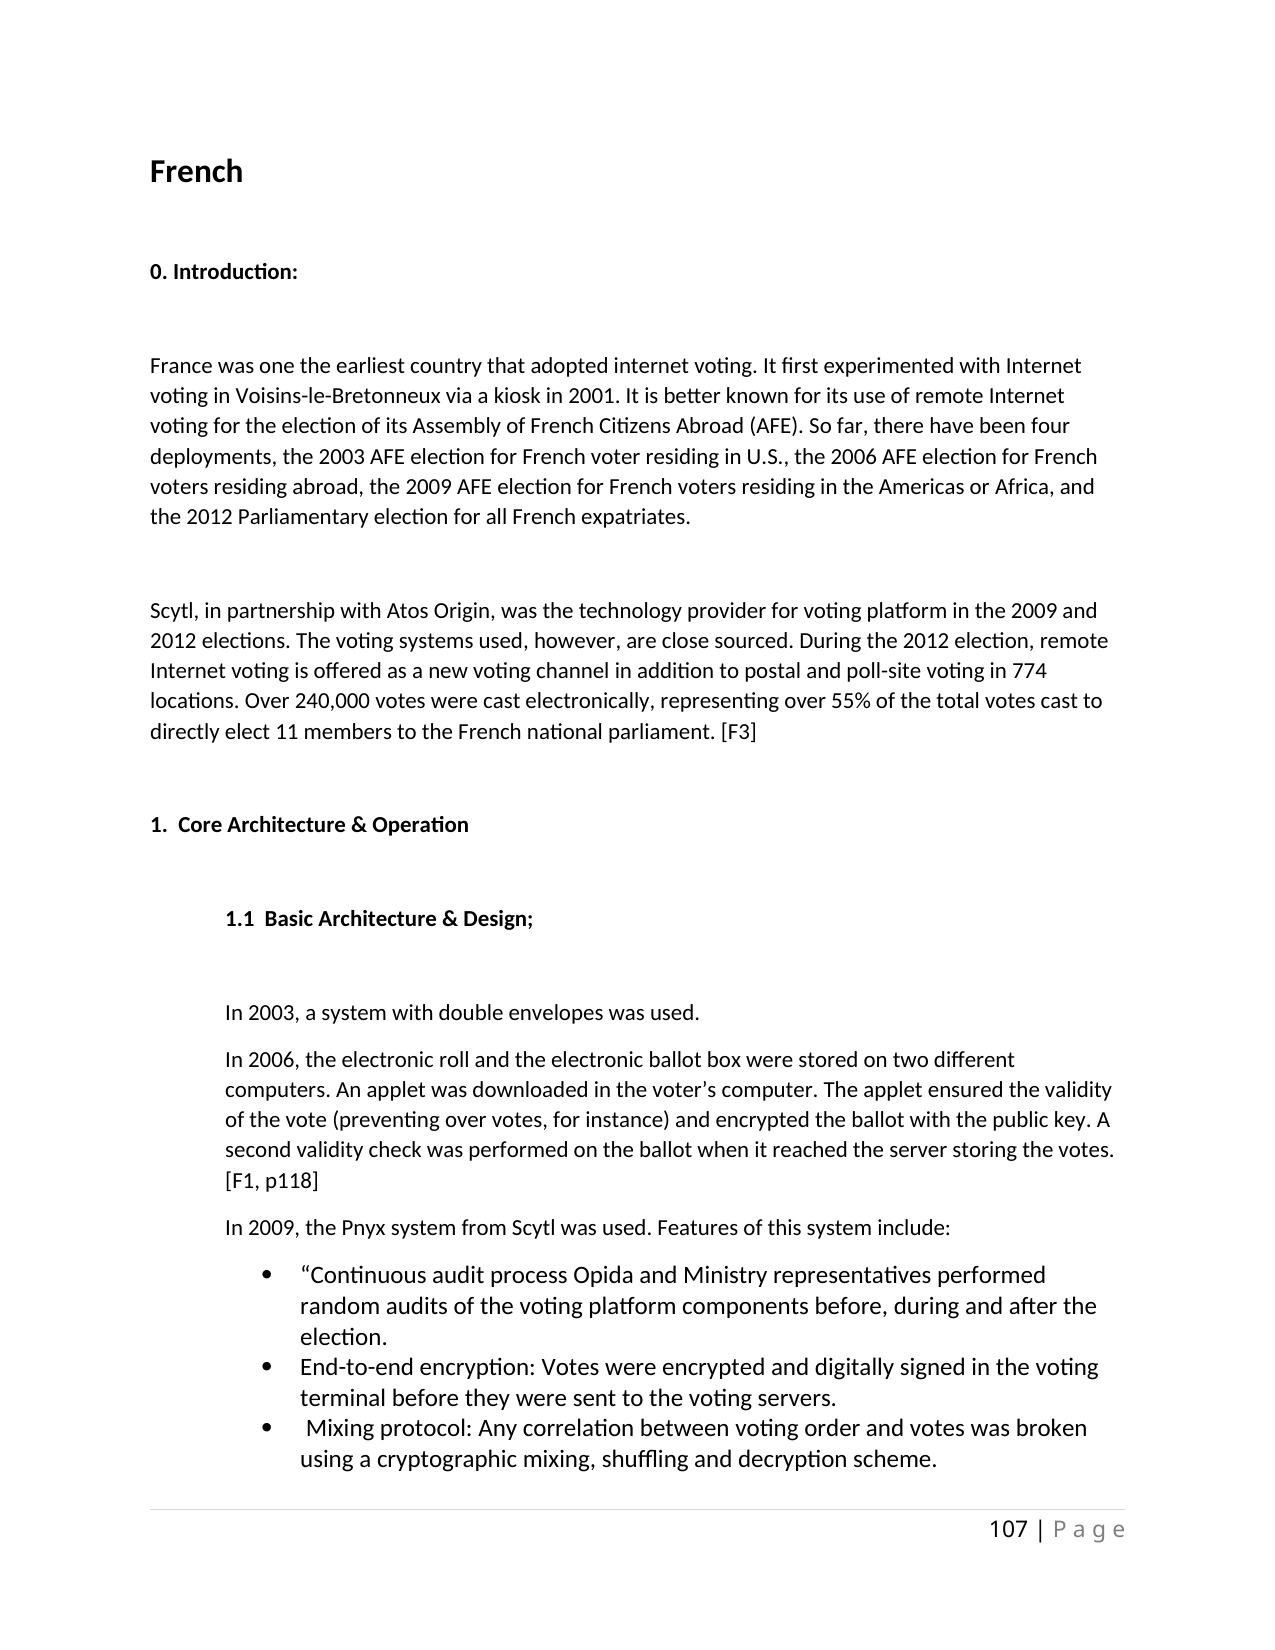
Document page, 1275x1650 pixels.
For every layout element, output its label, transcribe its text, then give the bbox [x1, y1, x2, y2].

text 0. Introduction: [150, 257, 1125, 286]
text French [150, 150, 1125, 191]
text In 2009, the Pnyx system from Scytl was used. Features of this system include: [225, 1213, 1125, 1241]
text 1.1 Basic Architecture & Design; [150, 904, 1125, 932]
list Mixing protocol: Any correlation between voting order and votes was broken using a cryptographic mixing, shuffling and decryption scheme. [262, 1412, 1125, 1473]
list “Continuous audit process Opida and Ministry representatives performed random audits of the voting platform components before, during and after the election. [262, 1259, 1125, 1351]
text France was one the earliest country that adopted internet voting. It first experimented with Internet voting in Voisins-le-Bretonneux via a kiosk in 2001. It is better known for its use of remote Internet voting for the election of its Assembly of French Citizens Abroad (AFE). So far, there have been four deployments, the 2003 AFE election for French voter residing in U.S., the 2006 AFE election for French voters residing abroad, the 2009 AFE election for French voters residing in the Americas or Africa, and the 2012 Parliamentary election for all French expatriates. [150, 351, 1125, 530]
text Scytl, in partnership with Atos Origin, was the technology provider for voting platform in the 2009 and 2012 elections. The voting systems used, however, are close sourced. During the 2012 election, remote Internet voting is offered as a new voting channel in addition to postal and poll-site voting in 774 locations. Over 240,000 votes were cast electronically, representing over 55% of the total votes cast to directly elect 11 members to the French national parliament. [F3] [150, 596, 1125, 745]
text In 2006, the electronic roll and the electronic ballot box were stored on two different computers. An applet was downloaded in the voter’s computer. The applet ensured the validity of the vote (preventing over votes, for instance) and encrypted the ballot with the public key. A second validity check was performed on the ballot when it reached the server storing the votes.[F1, p118] [225, 1045, 1125, 1194]
text In 2003, a system with double envelopes was used. [225, 998, 1125, 1026]
list End-to-end encryption: Votes were encrypted and digitally signed in the voting terminal before they were sent to the voting servers. [262, 1351, 1125, 1412]
text 1. Core Architecture & Operation [150, 811, 1125, 839]
